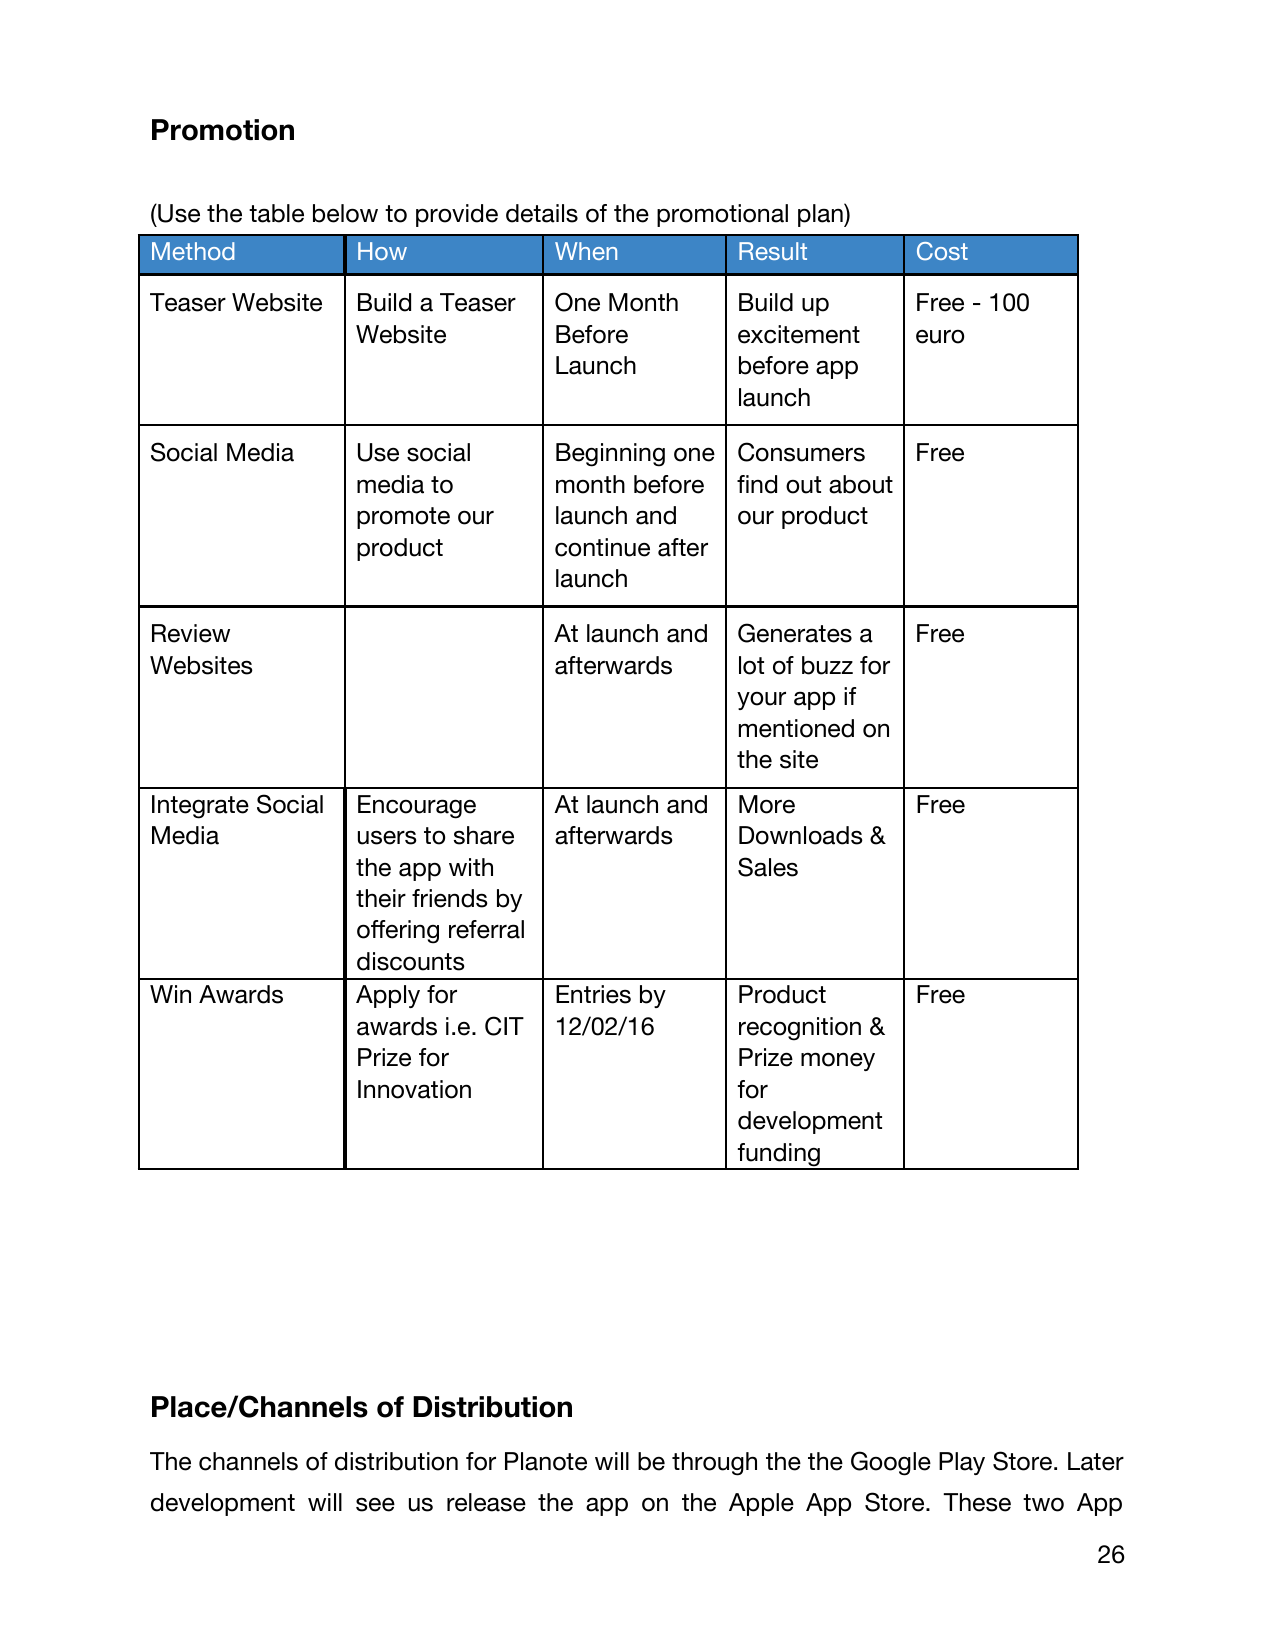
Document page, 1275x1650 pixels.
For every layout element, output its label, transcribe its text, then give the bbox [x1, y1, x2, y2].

table_cell Integrate Social Media [140, 789, 343, 977]
table_cell [346, 608, 542, 787]
table_cell Entries by 12/02/16 [544, 980, 725, 1168]
text (Use the table below to provide details of the promotional plan) [150, 198, 1125, 229]
table_cell Teaser Website [140, 276, 344, 424]
table_cell Use social media to promote our product [346, 426, 542, 605]
table_header How [347, 236, 542, 273]
table_cell One Month Before Launch [544, 276, 725, 424]
table_cell At launch and afterwards [544, 789, 725, 977]
table_cell Free - 100 euro [905, 276, 1077, 424]
table_cell Review Websites [140, 608, 344, 787]
table_header Cost [905, 236, 1077, 273]
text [150, 1446, 1125, 1518]
table_cell Beginning one month before launch and continue after launch [544, 426, 725, 605]
table_cell Free [905, 789, 1077, 977]
table_cell Free [905, 980, 1077, 1168]
table_cell At launch and afterwards [544, 608, 725, 787]
table_cell Free [905, 608, 1077, 787]
subtitle Place/Channels of Distribution [150, 1389, 1125, 1425]
table_cell Product recognition & Prize money for development funding [727, 980, 903, 1168]
table_header Method [140, 236, 343, 273]
table_header When [544, 236, 725, 273]
subtitle Promotion [150, 112, 1125, 149]
table_cell Free [905, 426, 1077, 605]
table_header Result [727, 236, 903, 273]
table_cell Generates a lot of buzz for your app if mentioned on the site [727, 608, 903, 787]
table_cell Consumers find out about our product [727, 426, 903, 605]
table_cell Build a Teaser Website [346, 276, 542, 424]
table_cell Encourage users to share the app with their friends by offering referral discounts [347, 789, 542, 977]
table_cell Social Media [140, 426, 344, 605]
table_cell Apply for awards i.e. CIT Prize for Innovation [347, 980, 542, 1168]
table_cell Win Awards [140, 980, 343, 1168]
table_cell Build up excitement before app launch [727, 276, 903, 424]
table_cell More Downloads & Sales [727, 789, 903, 977]
